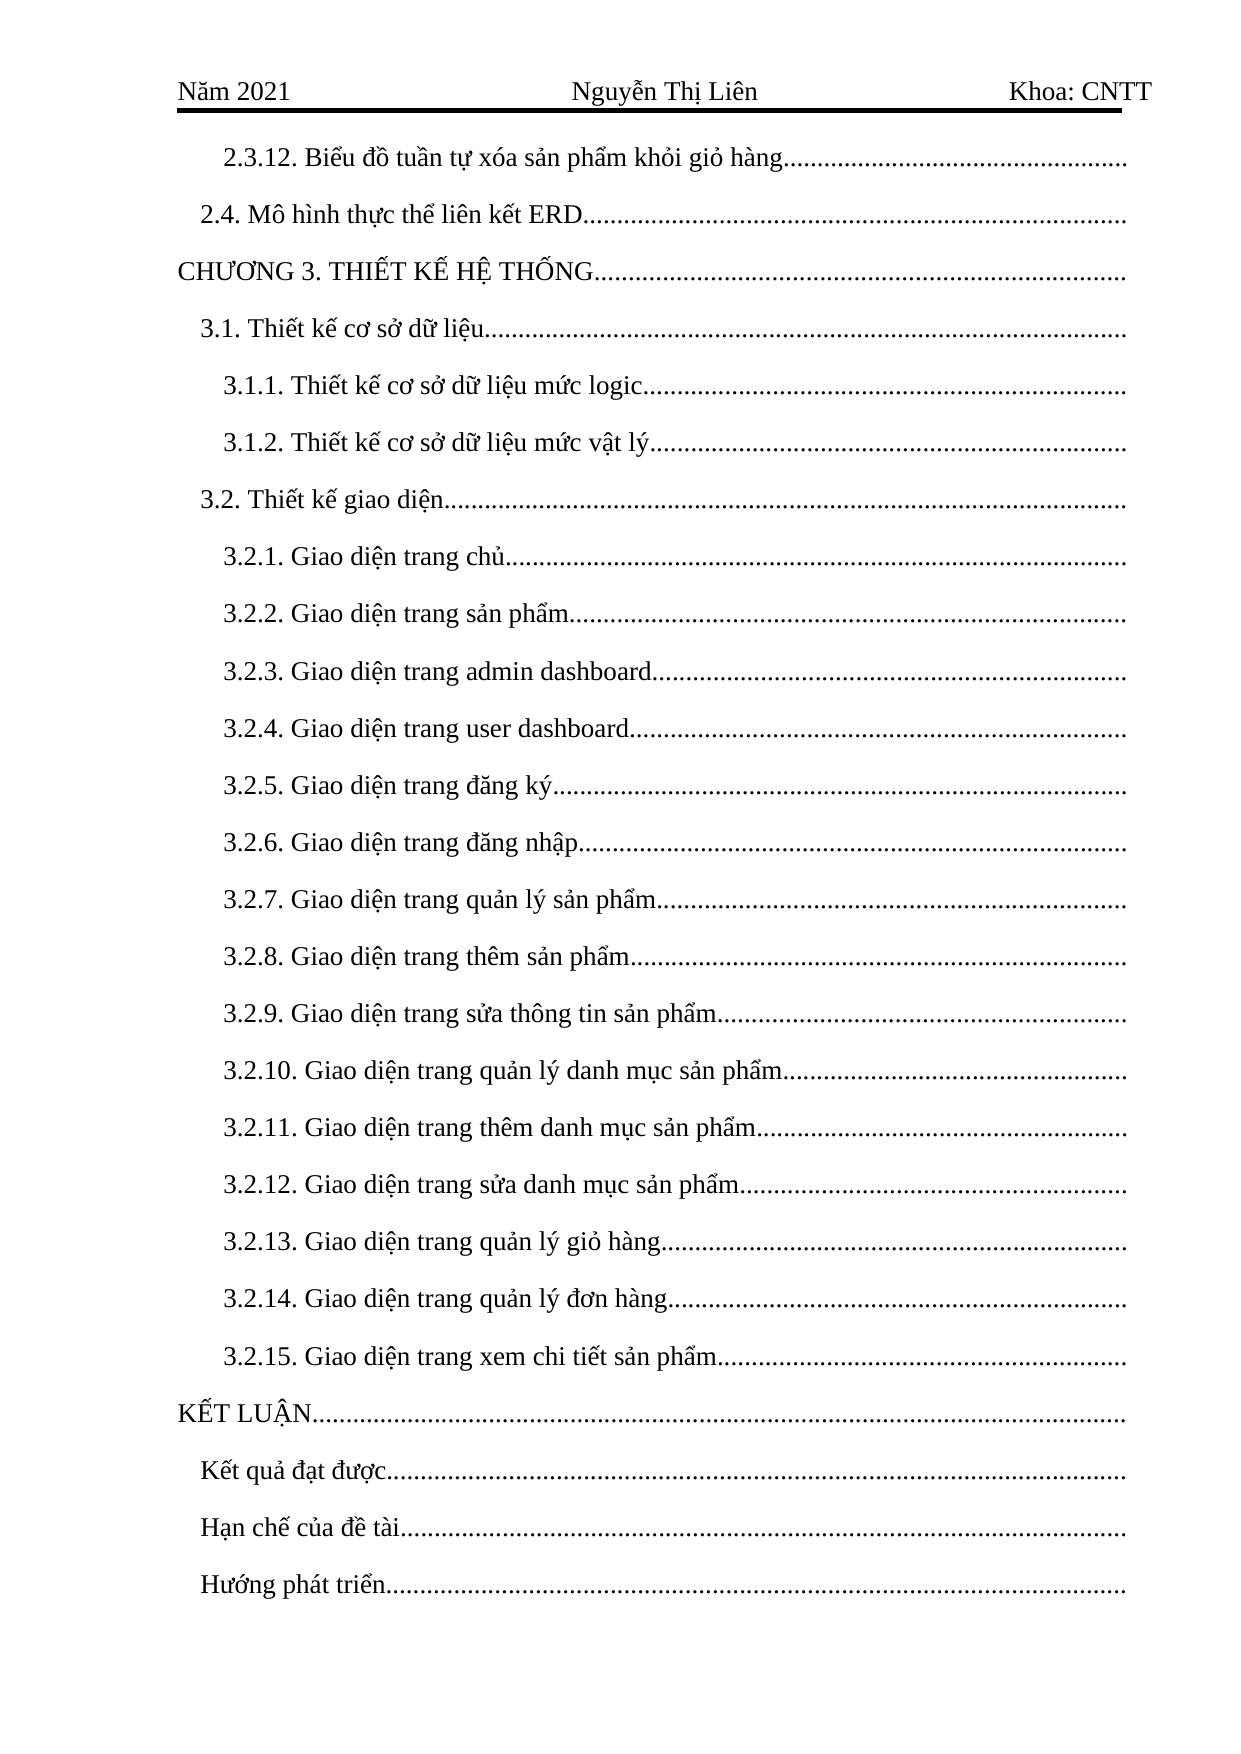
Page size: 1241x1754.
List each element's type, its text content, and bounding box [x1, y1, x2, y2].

text 3.2.2. Giao diện trang sản phẩm 45 [223, 598, 1122, 629]
text 3.1.2. Thiết kế cơ sở dữ liệu mức vật lý 41 [223, 426, 1122, 457]
text 3.2.13. Giao diện trang quản lý giỏ hàng 52 [223, 1226, 1122, 1257]
text 2.3.12. Biểu đồ tuần tự xóa sản phẩm khỏi giỏ hàng 39 [223, 141, 1122, 172]
text 3.2.15. Giao diện trang xem chi tiết sản phẩm 53 [223, 1340, 1122, 1371]
text 3.2.12. Giao diện trang sửa danh mục sản phẩm 52 [223, 1168, 1122, 1199]
text 3.2.7. Giao diện trang quản lý sản phẩm 48 [223, 883, 1122, 914]
text Hạn chế của đề tài 54 [200, 1511, 1122, 1542]
text CHƯƠNG 3. THIẾT KẾ HỆ THỐNG 41 [177, 255, 1122, 286]
text 3.2.4. Giao diện trang user dashboard 46 [223, 712, 1122, 743]
text 3.2.11. Giao diện trang thêm danh mục sản phẩm 51 [223, 1111, 1122, 1142]
text KẾT LUẬN 54 [177, 1397, 1122, 1428]
text 3.2.6. Giao diện trang đăng nhập 47 [223, 826, 1122, 857]
text 3.2.3. Giao diện trang admin dashboard 46 [223, 655, 1122, 686]
text 3.2.14. Giao diện trang quản lý đơn hàng 53 [223, 1283, 1122, 1314]
text 3.2.10. Giao diện trang quản lý danh mục sản phẩm 51 [223, 1054, 1122, 1085]
text 3.2.9. Giao diện trang sửa thông tin sản phẩm 50 [223, 997, 1122, 1028]
text 3.1. Thiết kế cơ sở dữ liệu 41 [200, 312, 1122, 343]
text 3.2.5. Giao diện trang đăng ký 47 [223, 769, 1122, 800]
text 3.2. Thiết kế giao diện 44 [200, 483, 1122, 514]
text Hướng phát triển 54 [200, 1568, 1122, 1599]
text Kết quả đạt được 54 [200, 1454, 1122, 1485]
text 3.2.1. Giao diện trang chủ 44 [223, 541, 1122, 572]
text 3.1.1. Thiết kế cơ sở dữ liệu mức logic 41 [223, 369, 1122, 400]
text 3.2.8. Giao diện trang thêm sản phẩm 49 [223, 940, 1122, 971]
text 2.4. Mô hình thực thể liên kết ERD 40 [200, 198, 1122, 229]
